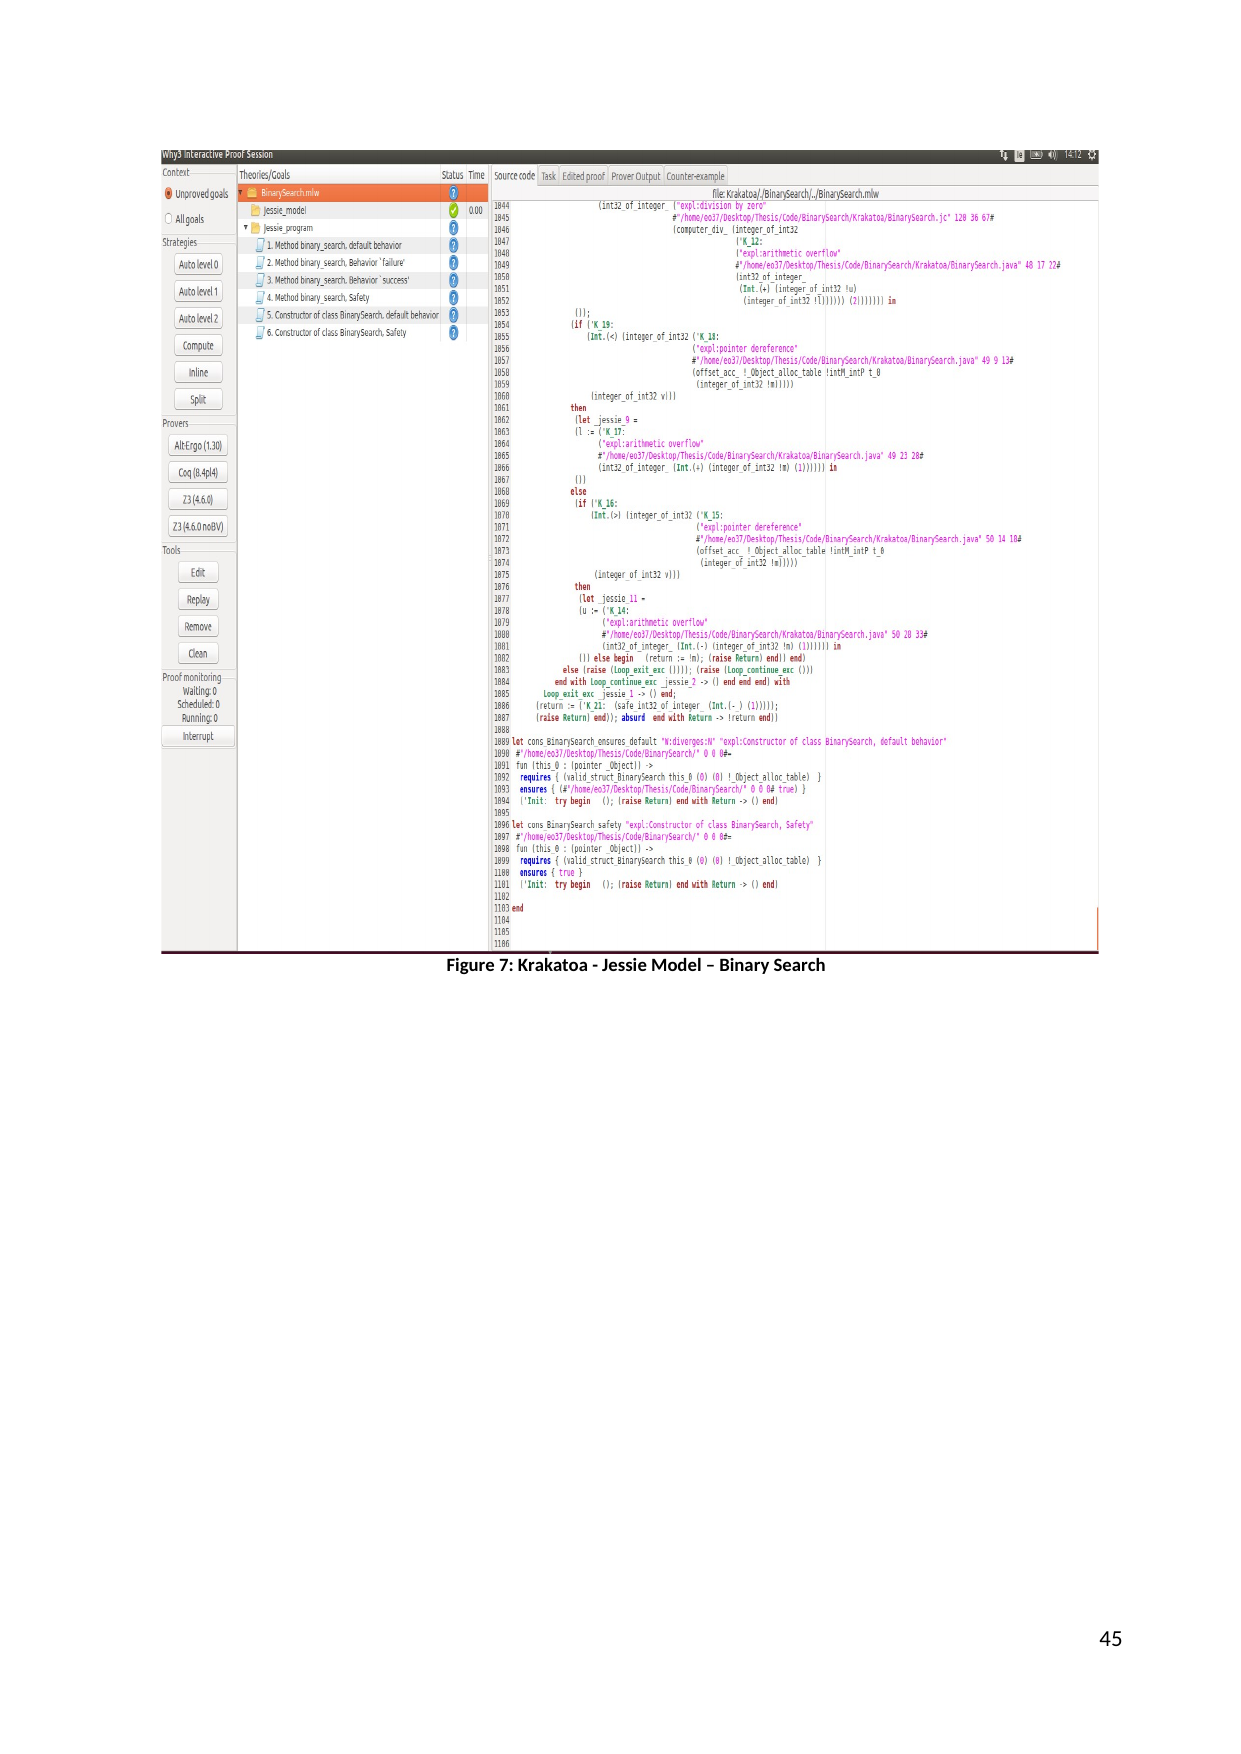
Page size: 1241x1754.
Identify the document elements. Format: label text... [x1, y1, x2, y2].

table_cell Figure 7: Krakatoa - Jessie Model – Binary Search [150, 150, 1122, 997]
picture [161, 150, 1099, 954]
